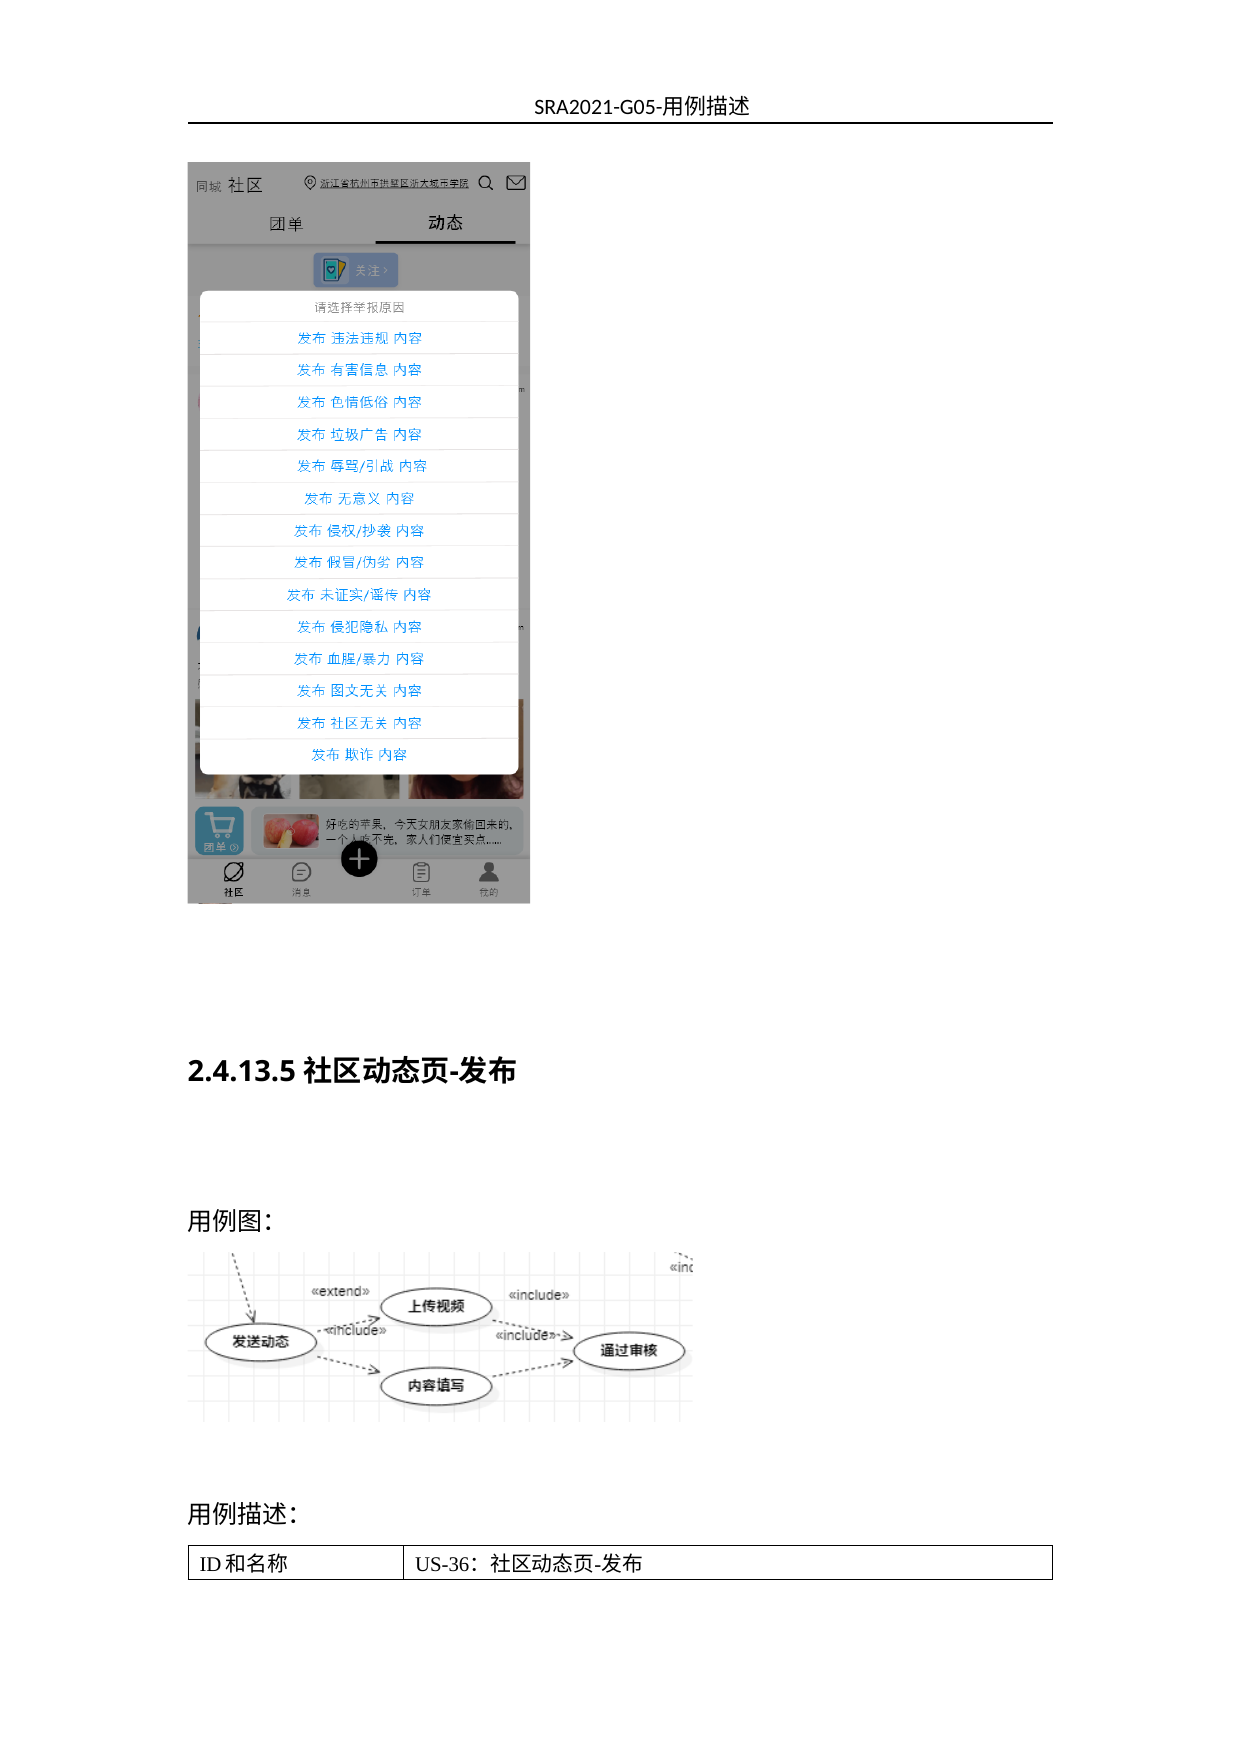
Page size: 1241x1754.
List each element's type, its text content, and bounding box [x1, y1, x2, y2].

picture [187, 1252, 693, 1422]
table_header US-36：社区动态页-发布 [404, 1546, 1052, 1578]
table_header ID和名称 [189, 1546, 403, 1578]
text 用例描述： [187, 1480, 1053, 1545]
picture [187, 162, 530, 904]
subtitle 2.4.13.5 社区动态页-发布 [187, 1036, 1053, 1101]
text 用例图： [187, 1187, 1053, 1252]
